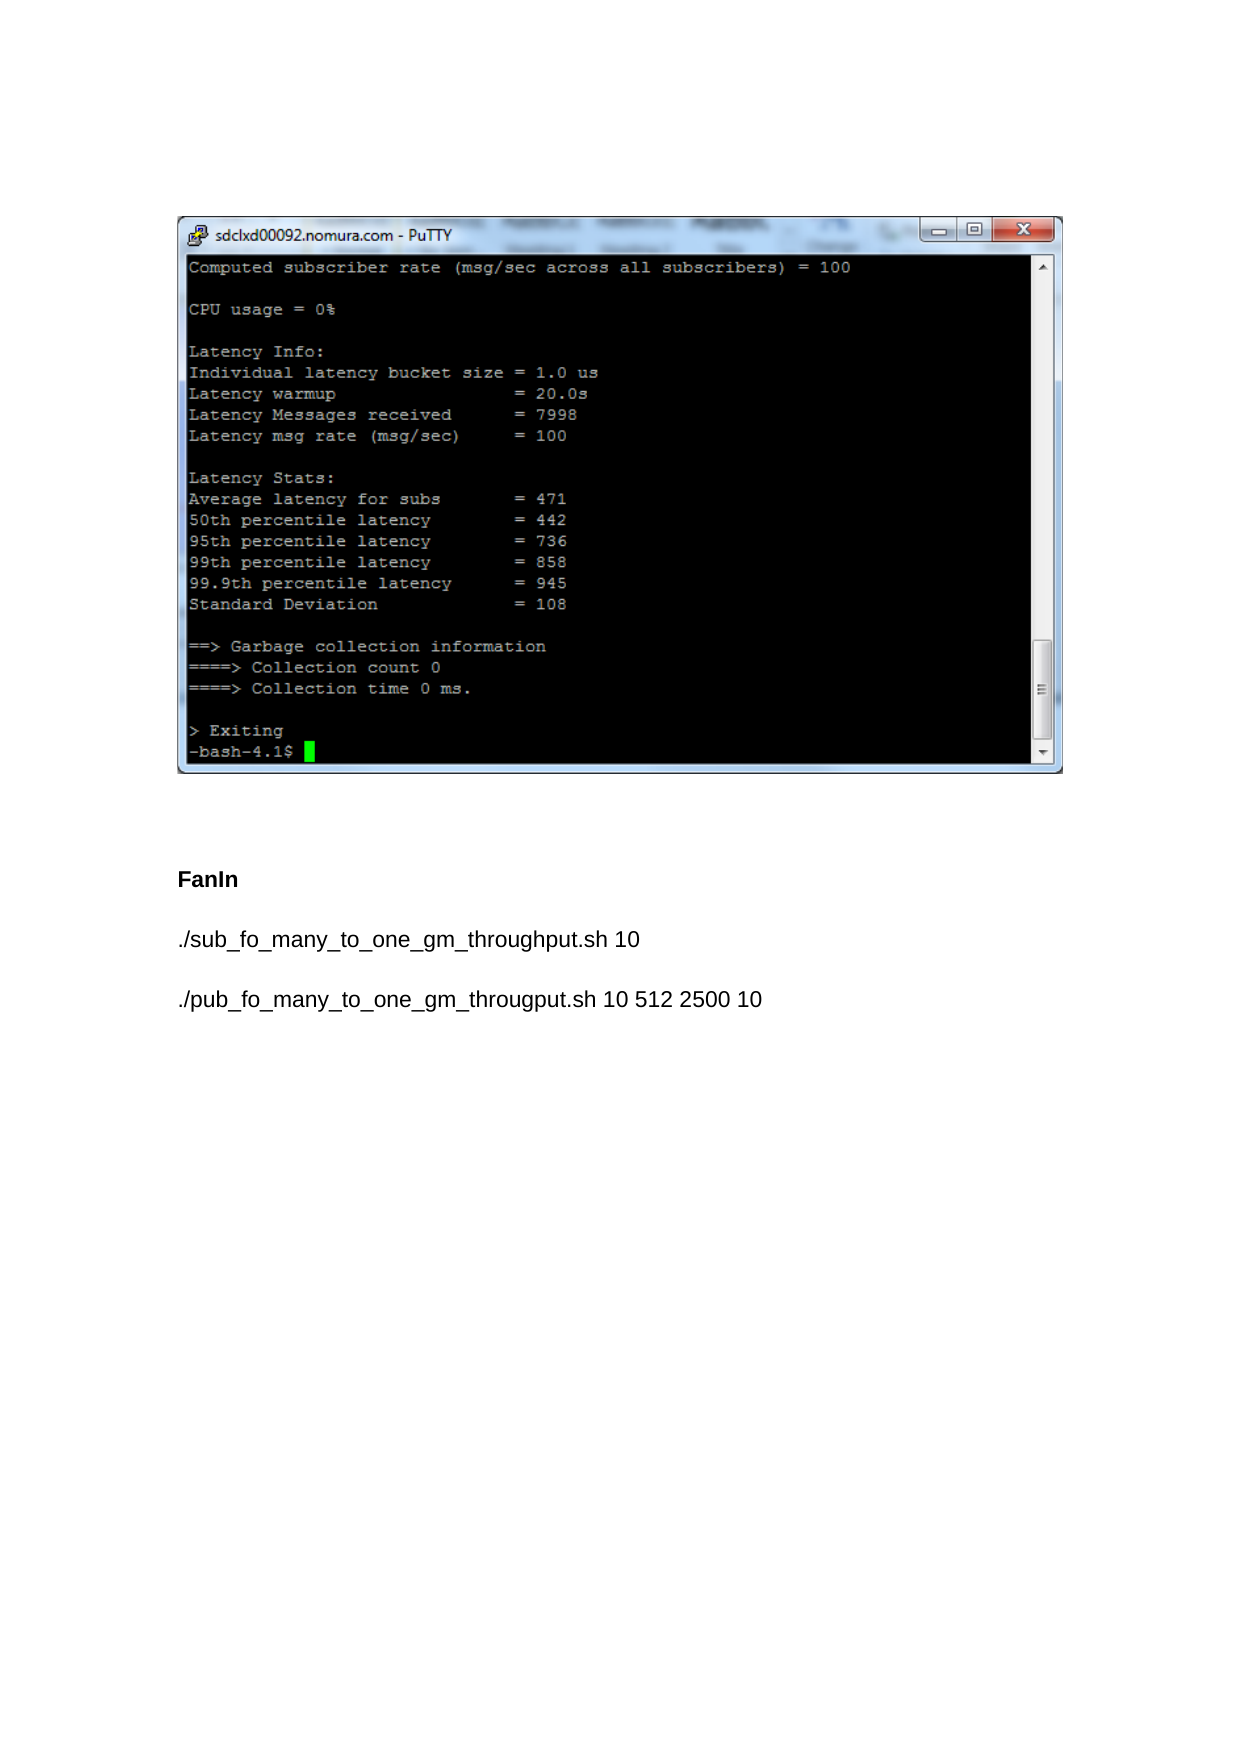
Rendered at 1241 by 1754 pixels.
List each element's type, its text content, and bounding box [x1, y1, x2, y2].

text ./pub_fo_many_to_one_gm_througput.sh 10 512 2500 10 [177, 980, 1063, 1018]
picture [177, 216, 1063, 774]
text FanIn [177, 861, 1063, 898]
text ./sub_fo_many_to_one_gm_throughput.sh 10 [177, 921, 1063, 958]
